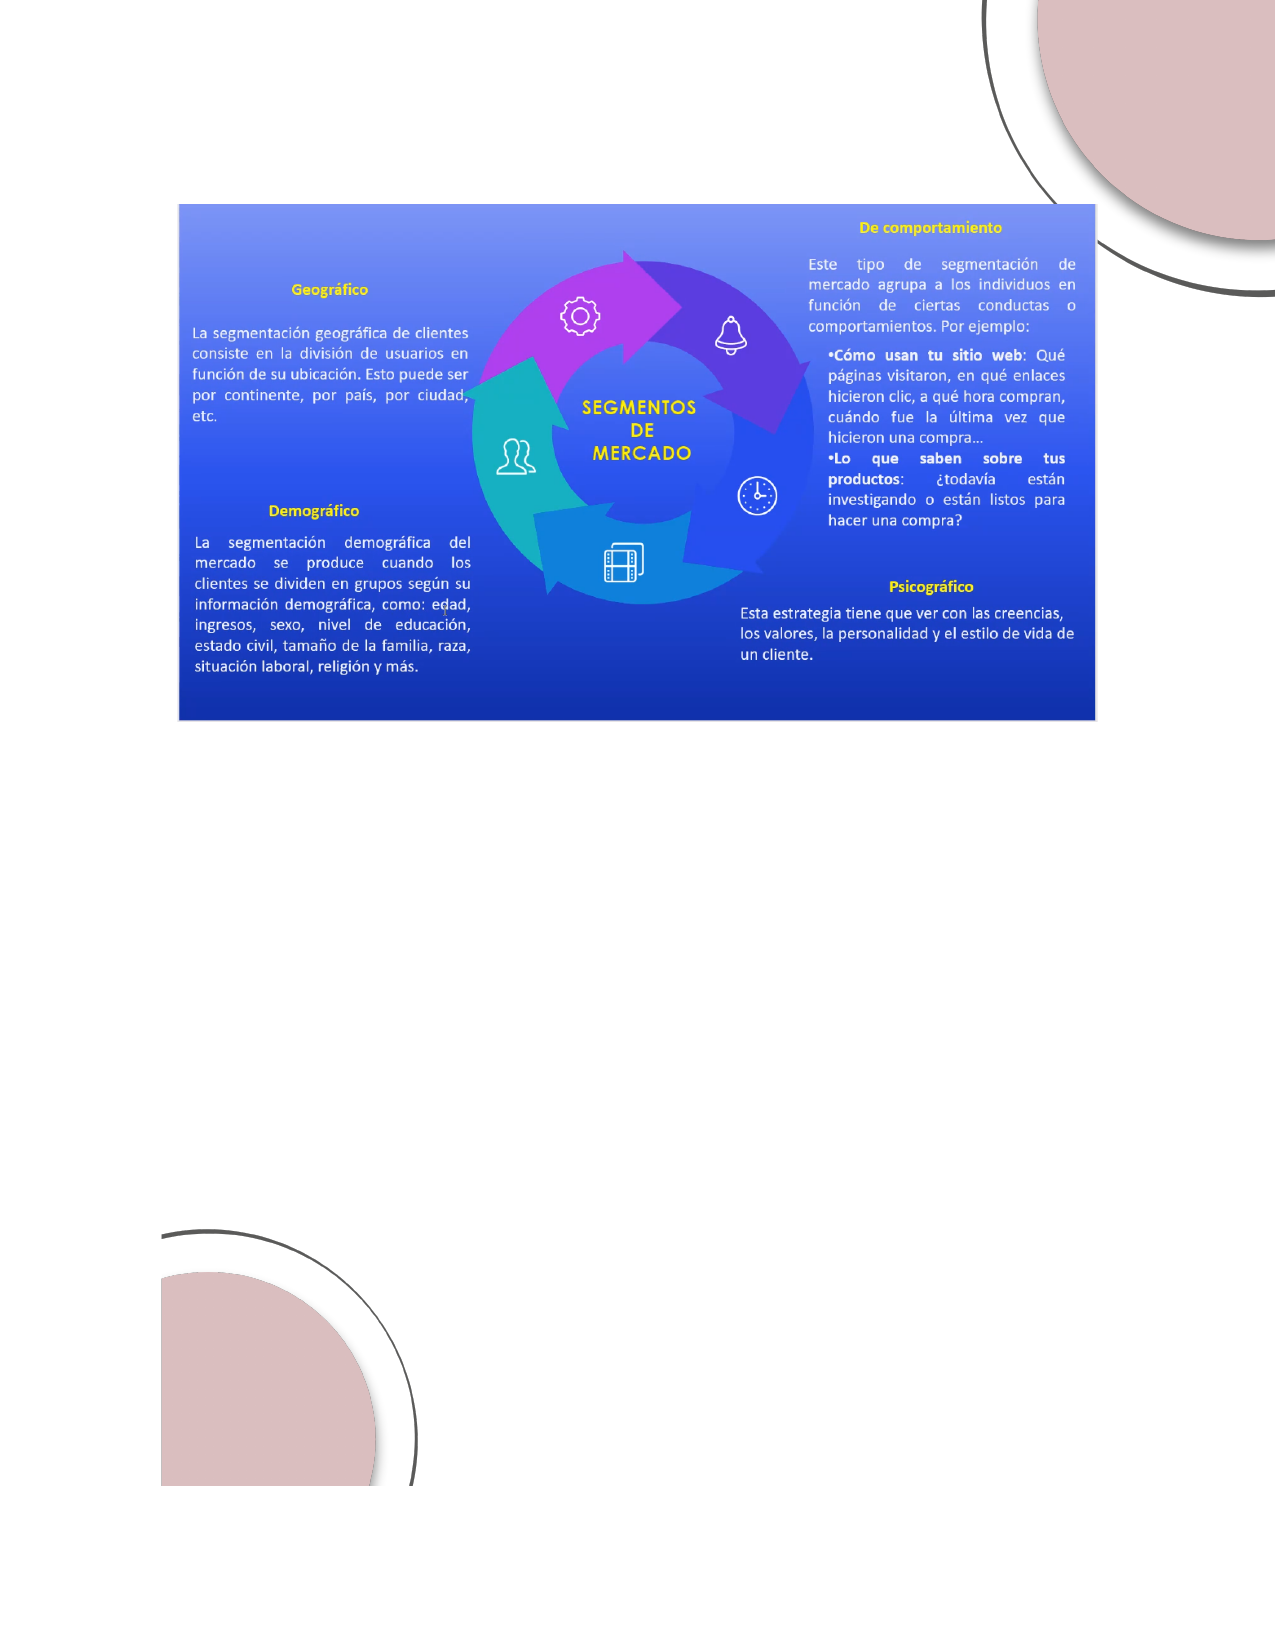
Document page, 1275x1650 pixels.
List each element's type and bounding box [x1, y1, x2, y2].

picture [177, 0, 1275, 722]
picture [152, 1226, 422, 1493]
